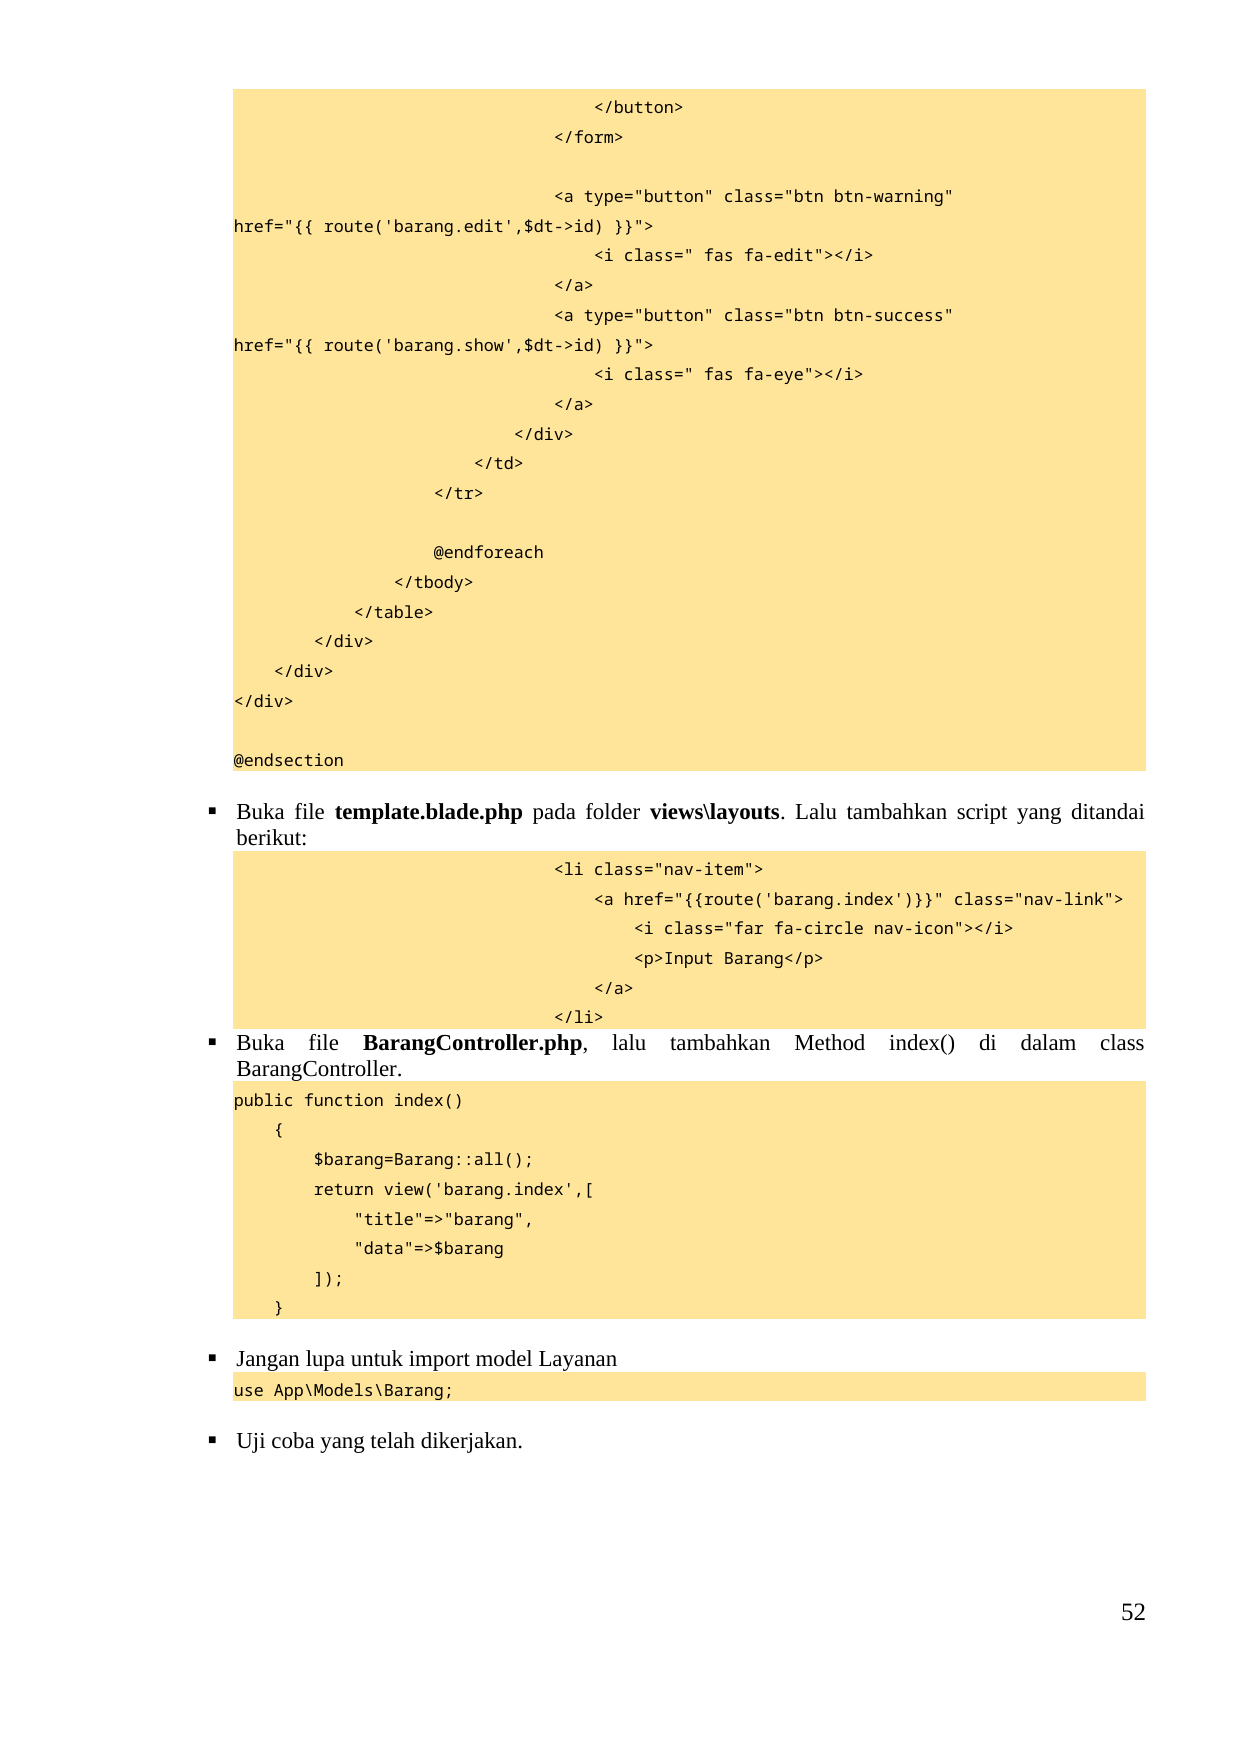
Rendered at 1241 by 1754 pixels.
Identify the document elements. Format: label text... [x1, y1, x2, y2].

text { [233, 1111, 1146, 1141]
text $barang=Barang::all(); [233, 1141, 1146, 1170]
text use App\Models\Barang; [233, 1372, 1146, 1401]
text public function index() [233, 1081, 1146, 1111]
text </div> [233, 682, 1146, 712]
text </table> [233, 593, 1146, 623]
text </tbody> [233, 564, 1146, 593]
text <li class="nav-item"> [233, 851, 1146, 880]
text } [233, 1289, 1146, 1319]
text <i class="far fa-circle nav-icon"></i> [233, 910, 1146, 939]
list Buka file template.blade.php pada folder views\layouts. Lalu tambahkan script yang ditandai berikut: [207, 798, 1146, 851]
list Jangan lupa untuk import model Layanan [207, 1345, 1146, 1372]
text </div> [233, 415, 1146, 445]
text <a href="{{route('barang.index')}}" class="nav-link"> [233, 880, 1146, 910]
text <a type="button" class="btn btn-warning" href="{{ route('barang.edit',$dt->id) }}"> [233, 178, 1146, 237]
text </button> [233, 89, 1146, 118]
text </td> [233, 445, 1146, 474]
text return view('barang.index',[ [233, 1170, 1146, 1200]
text </tr> [233, 474, 1146, 504]
text </a> [233, 386, 1146, 415]
list Uji coba yang telah dikerjakan. [207, 1428, 1146, 1454]
text </div> [233, 623, 1146, 653]
list Buka file BarangController.php, lalu tambahkan Method index() di dalam class BarangController. [207, 1029, 1146, 1081]
text ]); [233, 1259, 1146, 1289]
text </a> [233, 267, 1146, 296]
text </li> [233, 999, 1146, 1029]
text "data"=>$barang [233, 1230, 1146, 1259]
text @endforeach [233, 534, 1146, 564]
text </form> [233, 118, 1146, 148]
text </a> [233, 969, 1146, 999]
text <p>Input Barang</p> [233, 939, 1146, 969]
text @endsection [233, 742, 1146, 771]
text "title"=>"barang", [233, 1200, 1146, 1230]
text </div> [233, 653, 1146, 682]
text <a type="button" class="btn btn-success" href="{{ route('barang.show',$dt->id) }}"> [233, 296, 1146, 356]
text <i class=" fas fa-eye"></i> [233, 356, 1146, 386]
text <i class=" fas fa-edit"></i> [233, 237, 1146, 267]
